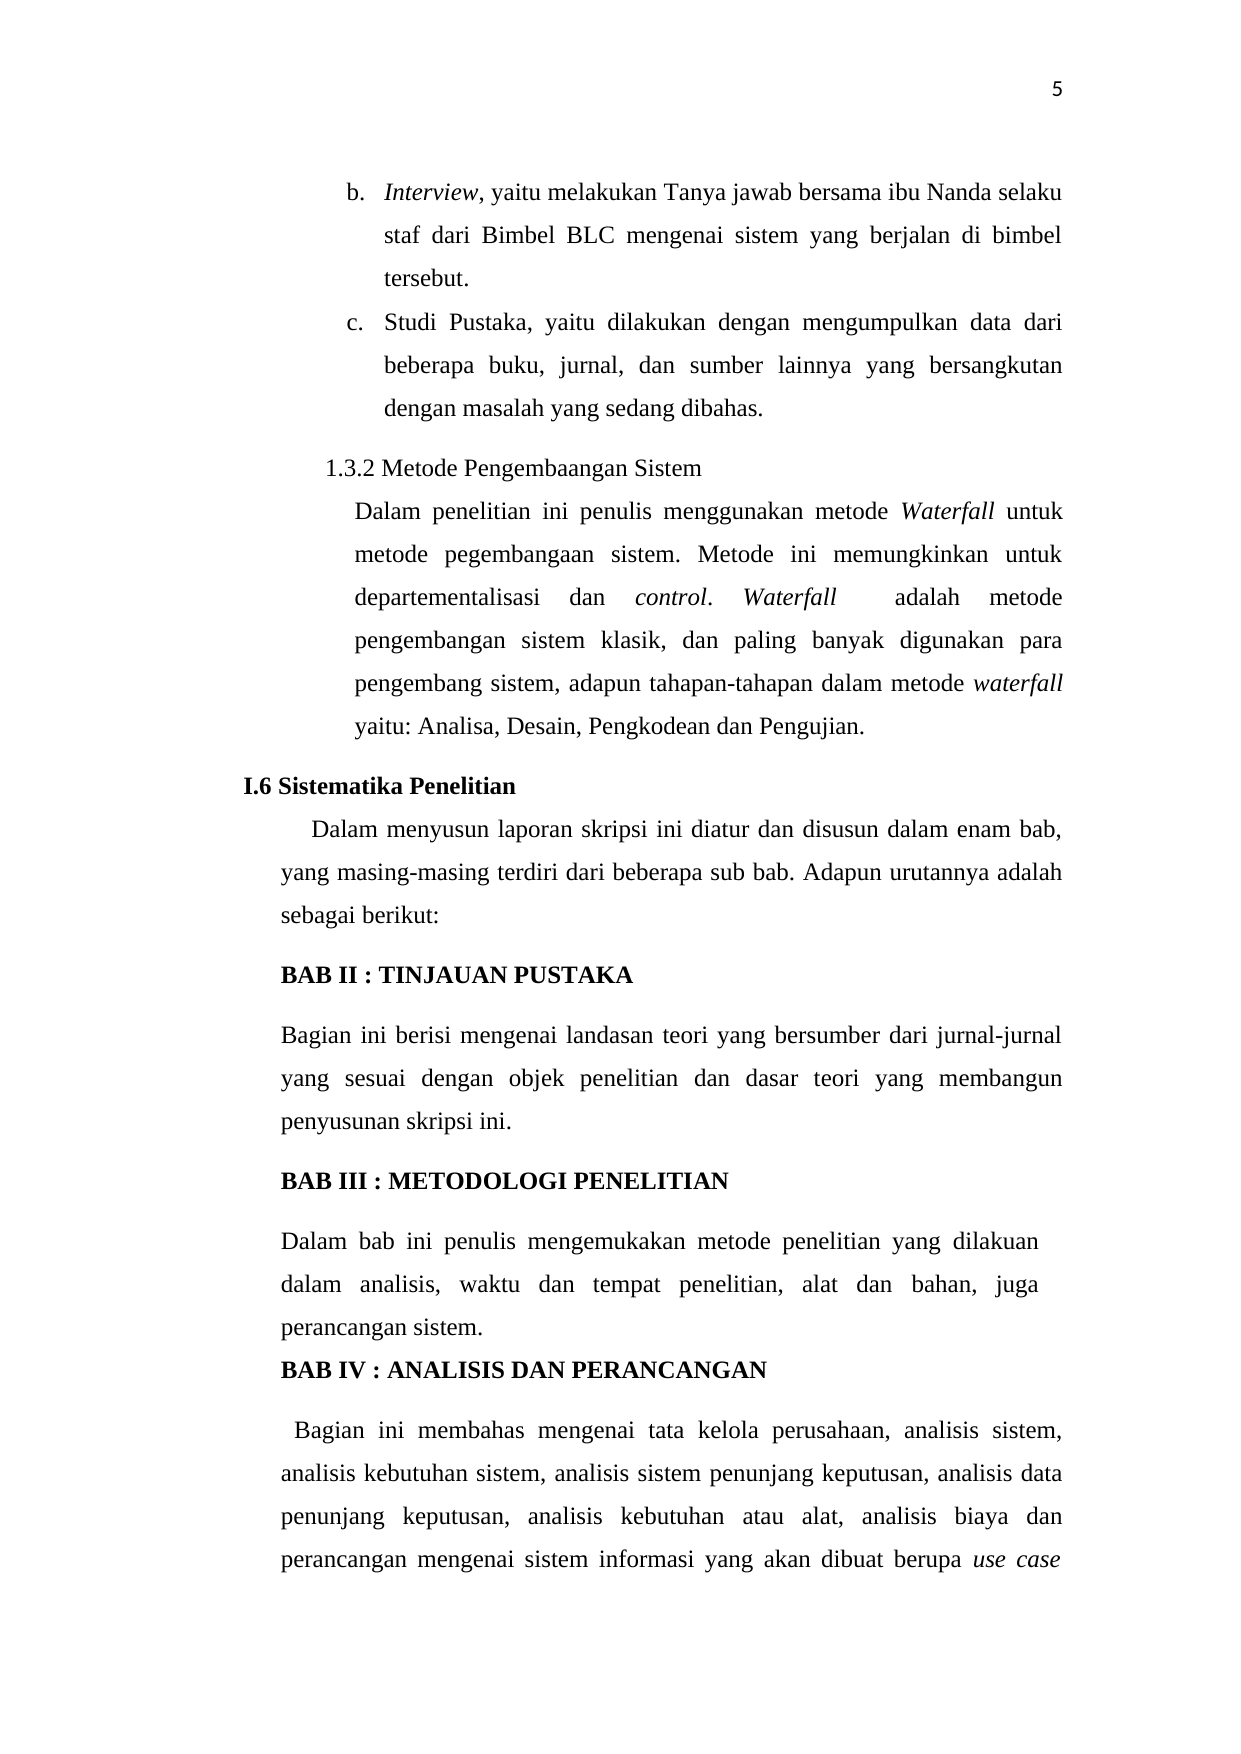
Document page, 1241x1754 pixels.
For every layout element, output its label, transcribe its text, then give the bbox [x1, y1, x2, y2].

text Dalam bab ini penulis mengemukakan metode penelitian yang dilakuan dalam analisis, waktu dan tempat penelitian, alat dan bahan, juga perancangan sistem. [281, 1226, 1039, 1341]
subtitle 1.3.2 Metode Pengembaangan Sistem [325, 453, 1063, 481]
text BAB III : METODOLOGI PENELITIAN [281, 1166, 1063, 1195]
list Interview, yaitu melakukan Tanya jawab bersama ibu Nanda selaku staf dari Bimbel BLC mengenai sistem yang berjalan di bimbel tersebut. [346, 177, 1063, 292]
text Dalam penelitian ini penulis menggunakan metode Waterfall untuk metode pegembangaan sistem. Metode ini memungkinkan untuk departementalisasi dan control. Waterfall adalah metode pengembangan sistem klasik, dan paling banyak digunakan para pengembang sistem, adapun tahapan-tahapan dalam metode waterfall yaitu: Analisa, Desain, Pengkodean dan Pengujian. [354, 496, 1063, 740]
text Bagian ini berisi mengenai landasan teori yang bersumber dari jurnal-jurnal yang sesuai dengan objek penelitian dan dasar teori yang membangun penyusunan skripsi ini. [281, 1020, 1063, 1135]
text BAB II : TINJAUAN PUSTAKA [281, 960, 1063, 989]
subtitle Sistematika Penelitian [243, 771, 1063, 800]
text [281, 1415, 1063, 1573]
text Dalam menyusun laporan skripsi ini diatur dan disusun dalam enam bab, yang masing-masing terdiri dari beberapa sub bab. Adapun urutannya adalah sebagai berikut: [281, 814, 1063, 929]
text BAB IV : ANALISIS DAN PERANCANGAN [281, 1355, 1063, 1384]
list Studi Pustaka, yaitu dilakukan dengan mengumpulkan data dari beberapa buku, jurnal, dan sumber lainnya yang bersangkutan dengan masalah yang sedang dibahas. [346, 307, 1063, 422]
